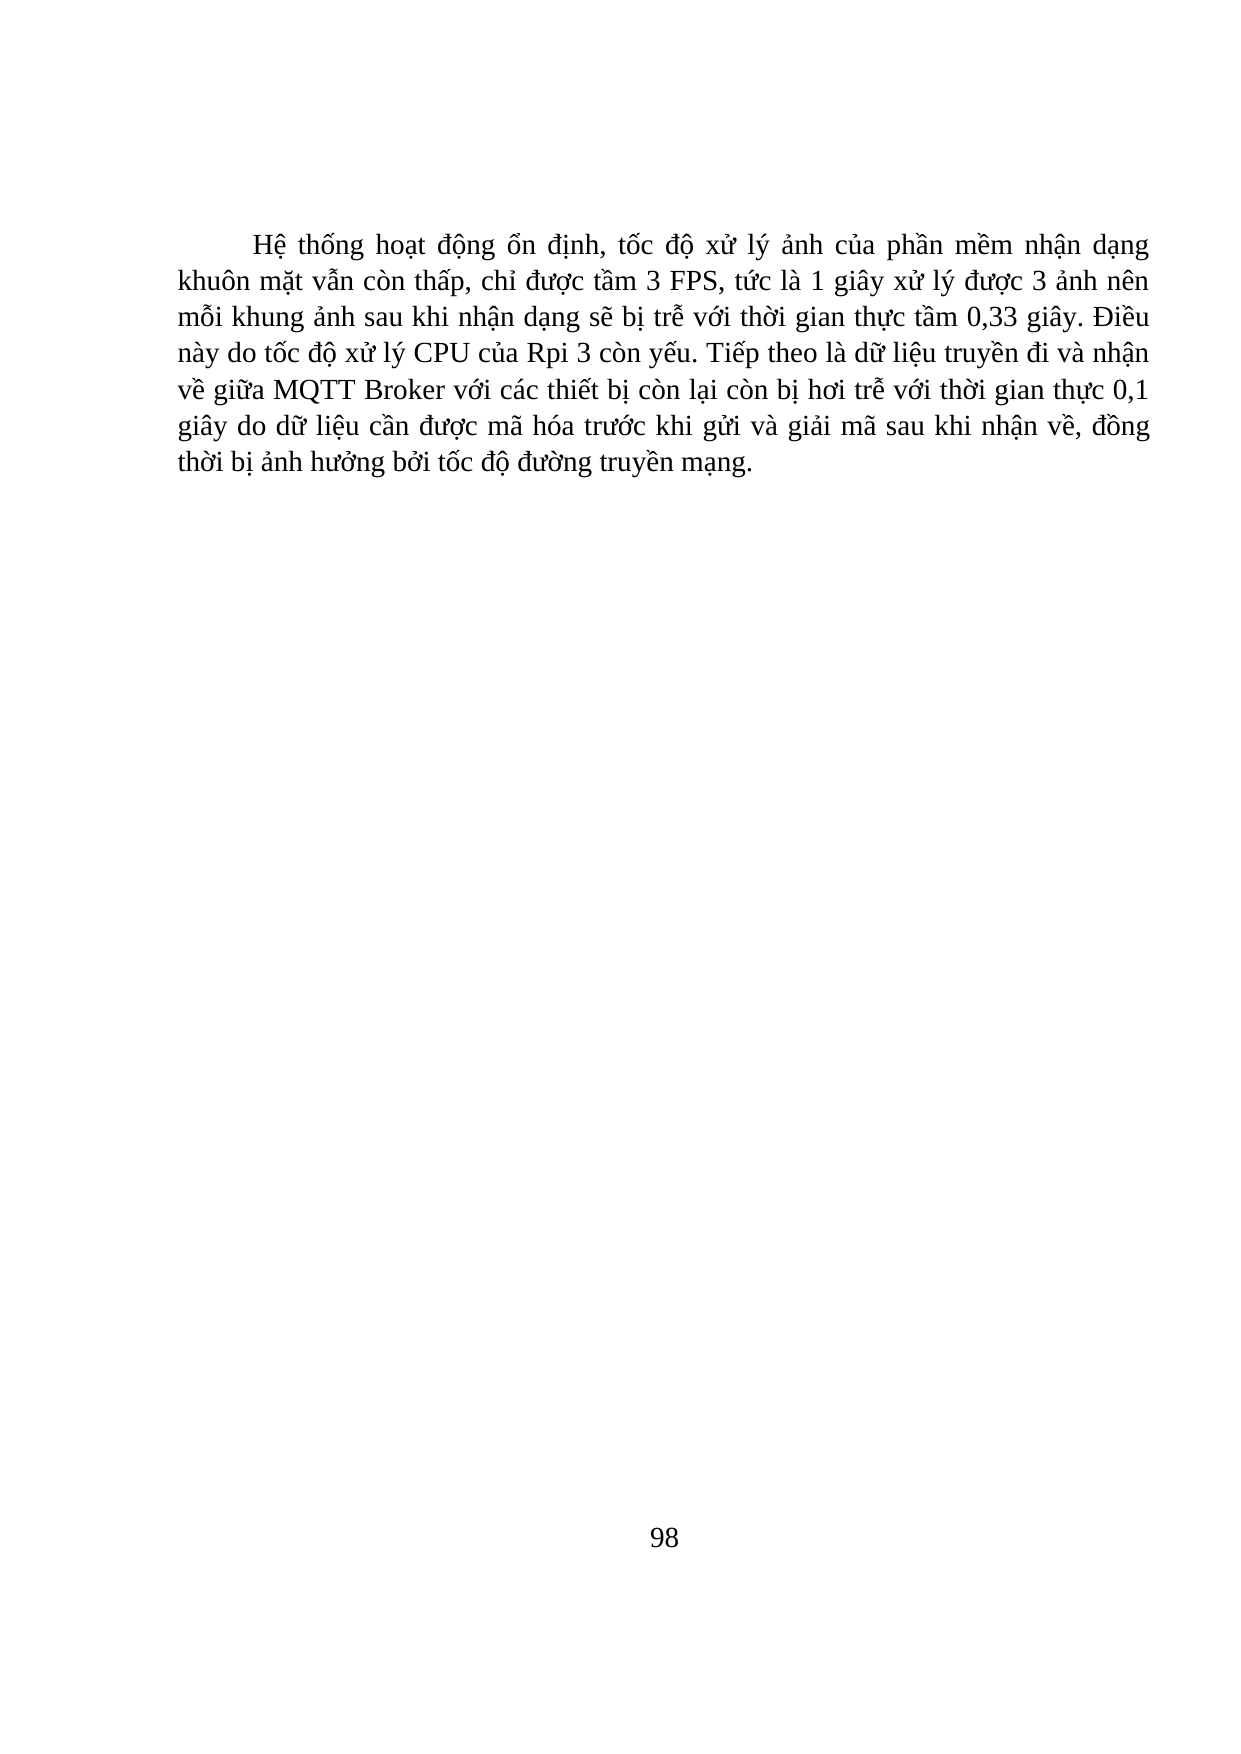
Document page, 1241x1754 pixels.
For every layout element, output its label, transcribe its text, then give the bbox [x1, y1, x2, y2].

text Hệ thống hoạt động ổn định, tốc độ xử lý ảnh của phần mềm nhận dạng khuôn mặt vẫn còn thấp, chỉ được tầm 3 FPS, tức là 1 giây xử lý được 3 ảnh nên mỗi khung ảnh sau khi nhận dạng sẽ bị trễ với thời gian thực tầm 0,33 giây. Điều này do tốc độ xử lý CPU của Rpi 3 còn yếu. Tiếp theo là dữ liệu truyền đi và nhận về giữa MQTT Broker với các thiết bị còn lại còn bị hơi trễ với thời gian thực 0,1 giây do dữ liệu cần được mã hóa trước khi gửi và giải mã sau khi nhận về, đồng thời bị ảnh hưởng bởi tốc độ đường truyền mạng. [177, 227, 1152, 478]
